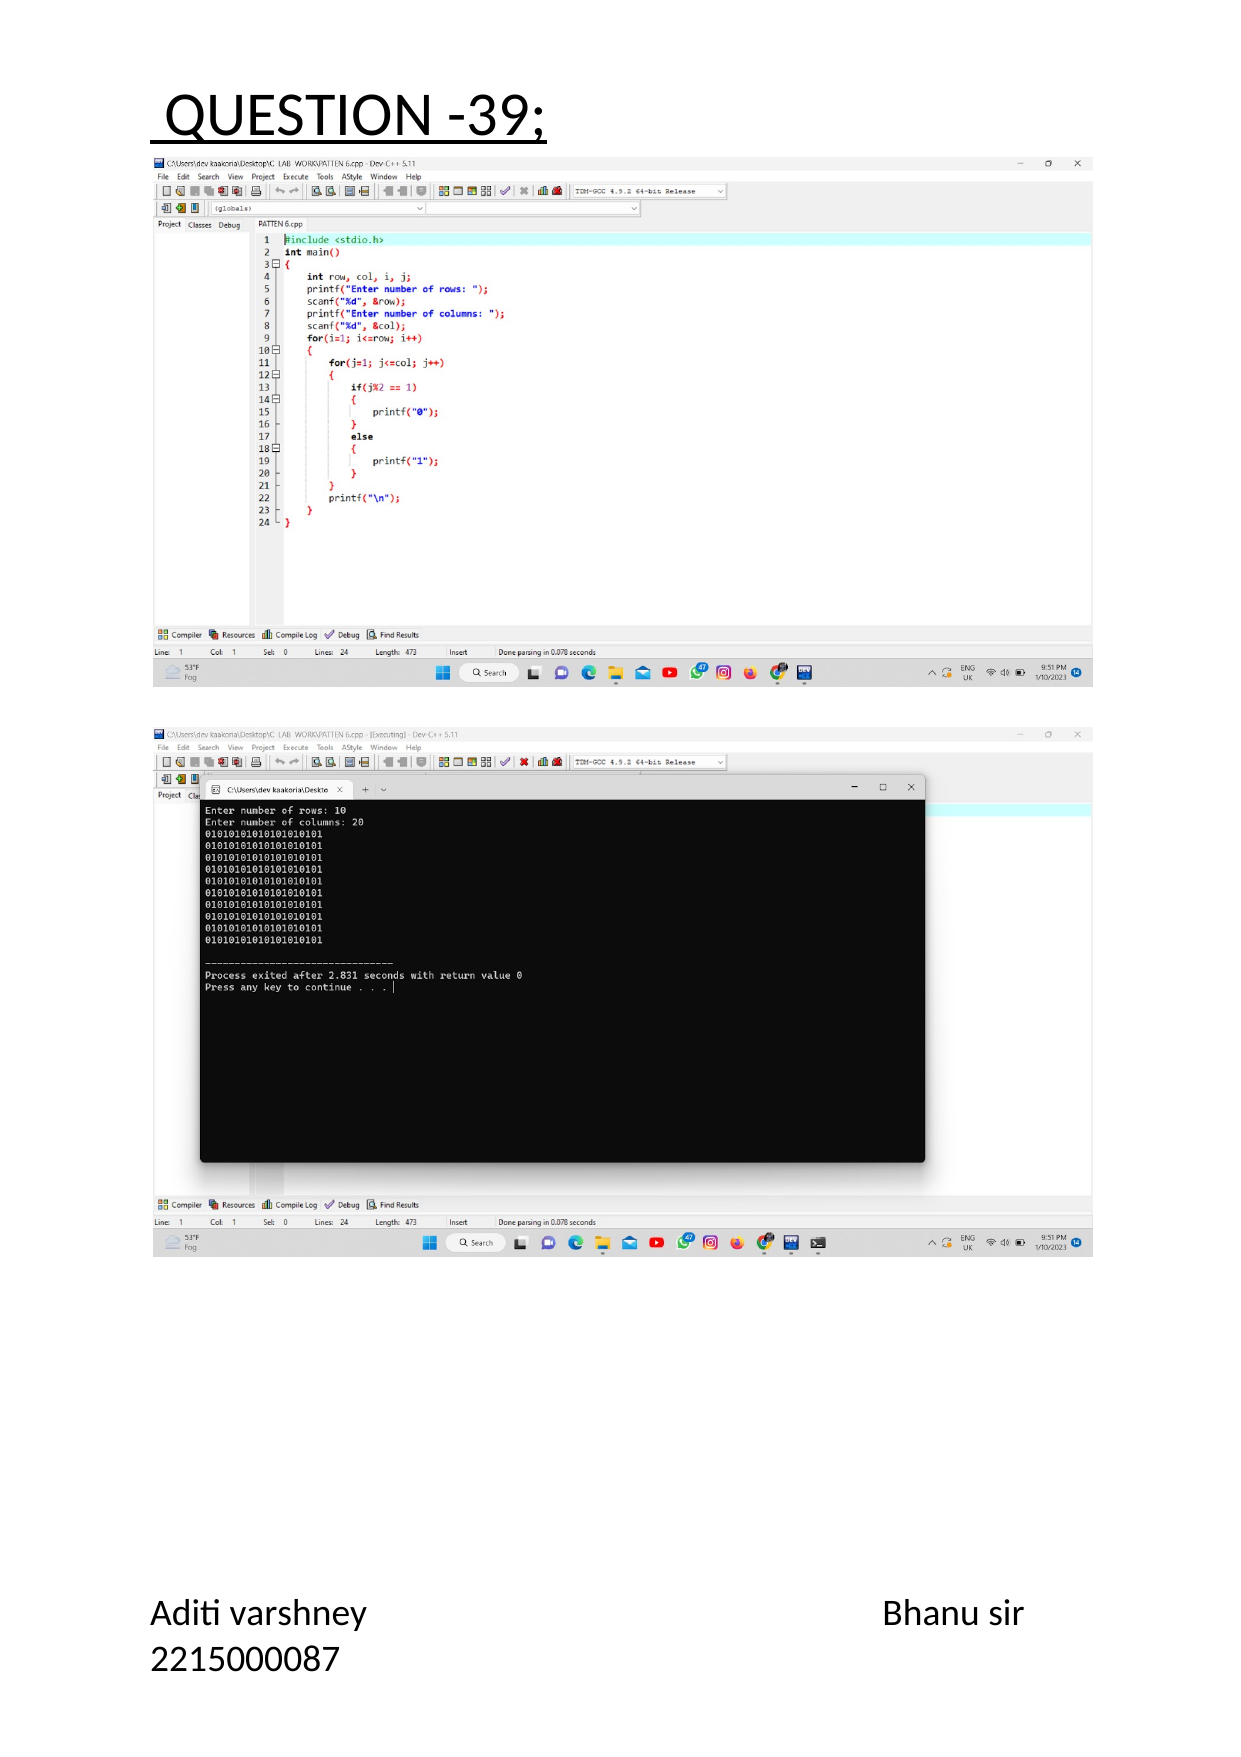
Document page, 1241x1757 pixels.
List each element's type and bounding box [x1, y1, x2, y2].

picture [153, 727, 1093, 1257]
picture [153, 157, 1093, 687]
